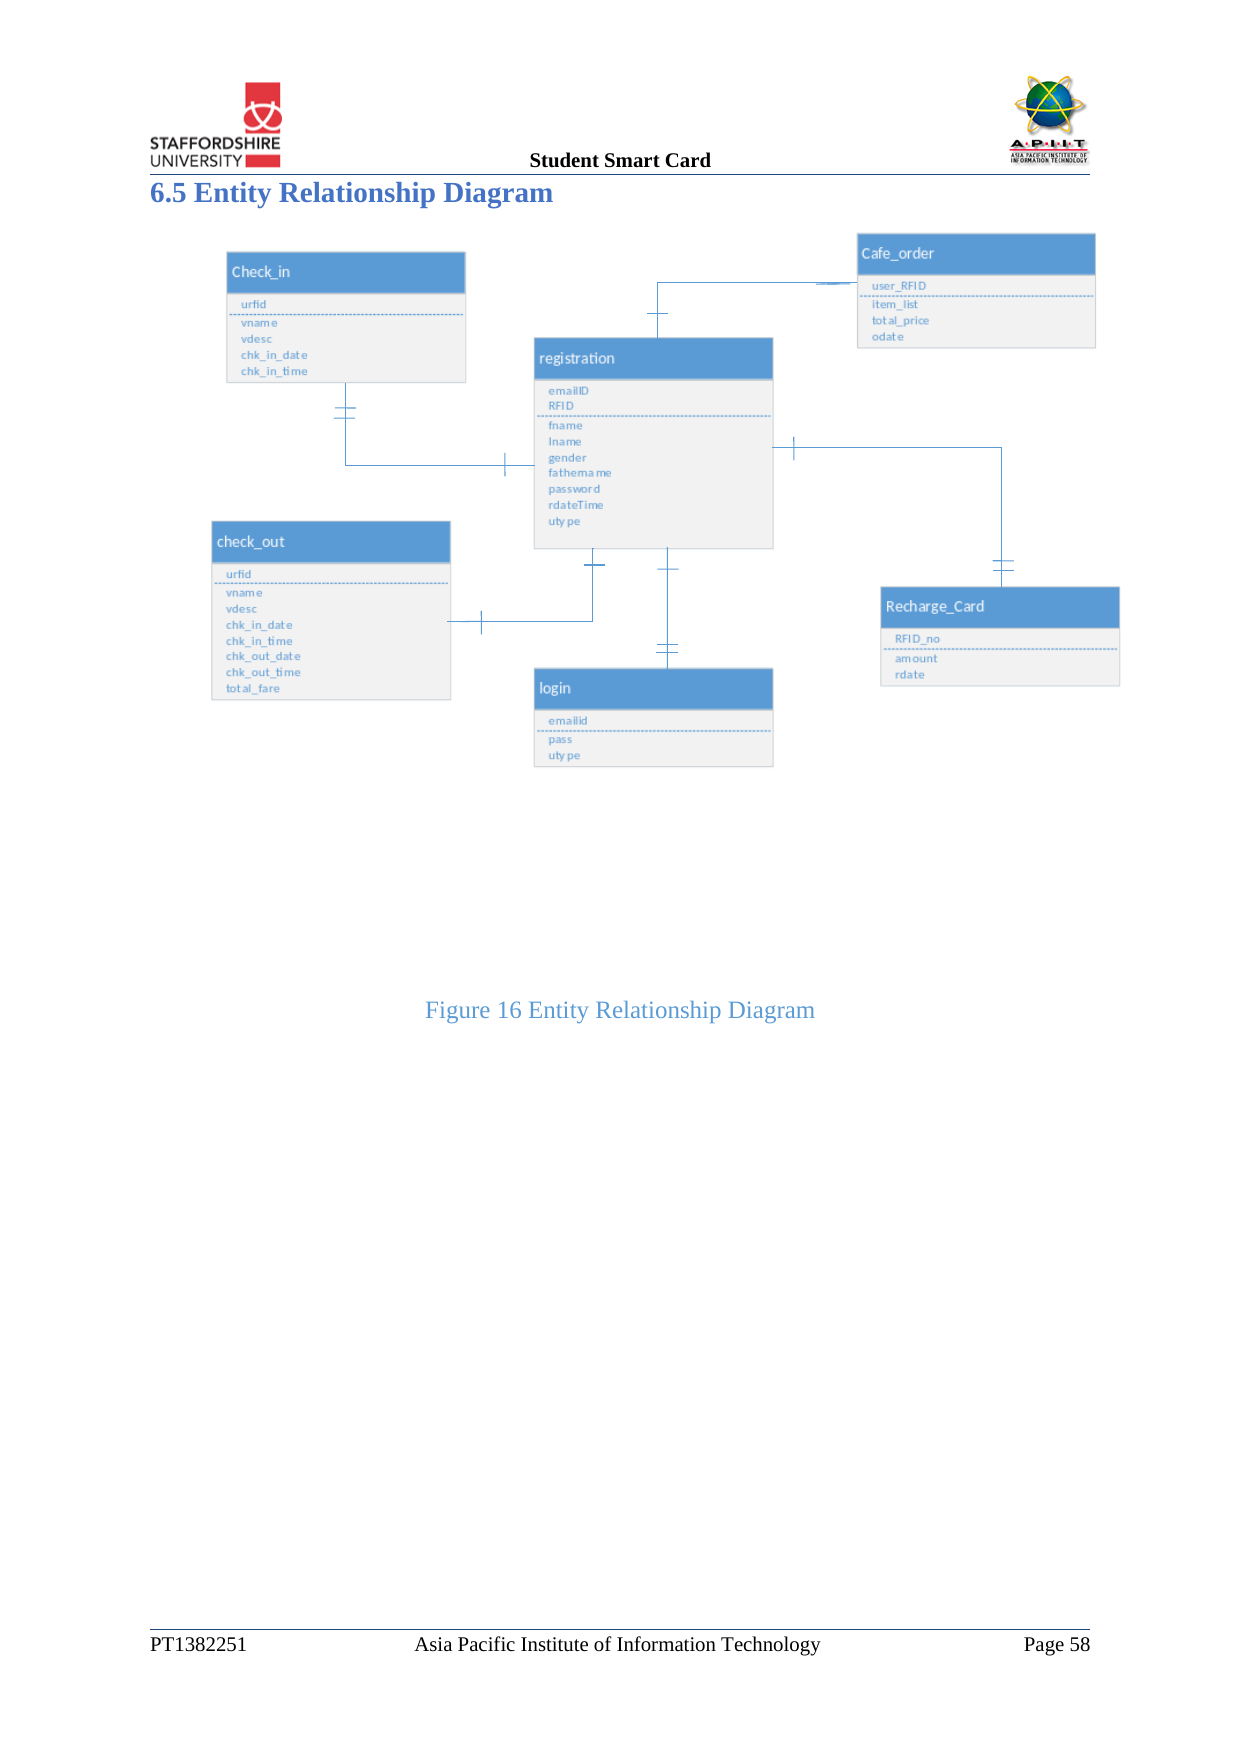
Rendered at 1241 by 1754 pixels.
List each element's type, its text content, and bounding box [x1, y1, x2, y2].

picture [150, 82, 282, 168]
subtitle 6.5 Entity Relationship Diagram [150, 175, 1090, 209]
text Figure 16 Entity Relationship Diagram [150, 995, 1090, 1023]
picture [1007, 73, 1091, 168]
